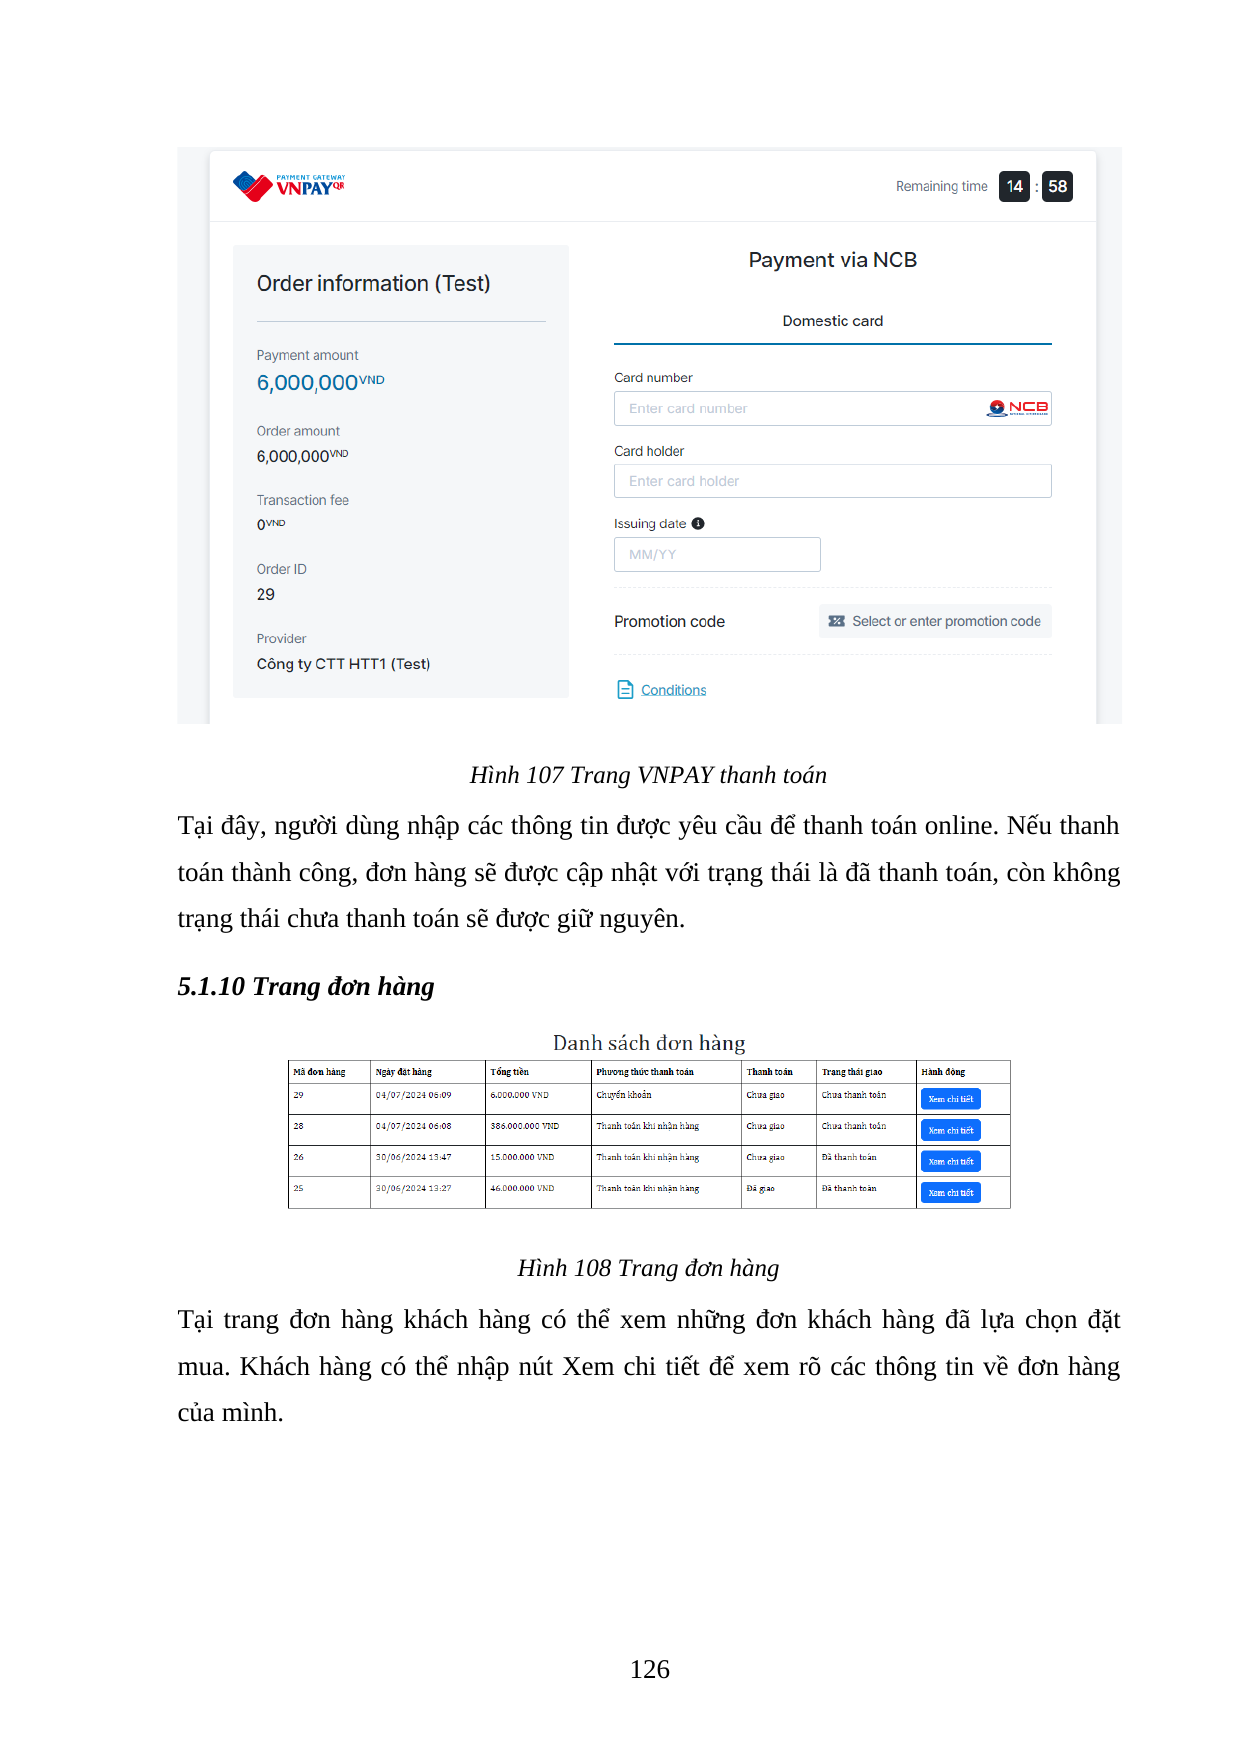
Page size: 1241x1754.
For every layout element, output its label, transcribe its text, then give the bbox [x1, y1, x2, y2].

subtitle Trang đơn hàng [177, 970, 1122, 1001]
picture [177, 1026, 1123, 1217]
text Tại trang đơn hàng khách hàng có thể xem những đơn khách hàng đã lựa chọn đặt mua. Khách hàng có thể nhập nút Xem chi tiết để xem rõ các thông tin về đơn hàng của mình. [177, 1303, 1122, 1427]
picture [177, 147, 1123, 724]
text Tại đây, người dùng nhập các thông tin được yêu cầu để thanh toán online. Nếu thanh toán thành công, đơn hàng sẽ được cập nhật với trạng thái là đã thanh toán, còn không trạng thái chưa thanh toán sẽ được giữ nguyên. [177, 809, 1122, 934]
text Hình 108 Trang đơn hàng [177, 1253, 1122, 1282]
text Hình 107 Trang VNPAY thanh toán [177, 760, 1122, 788]
